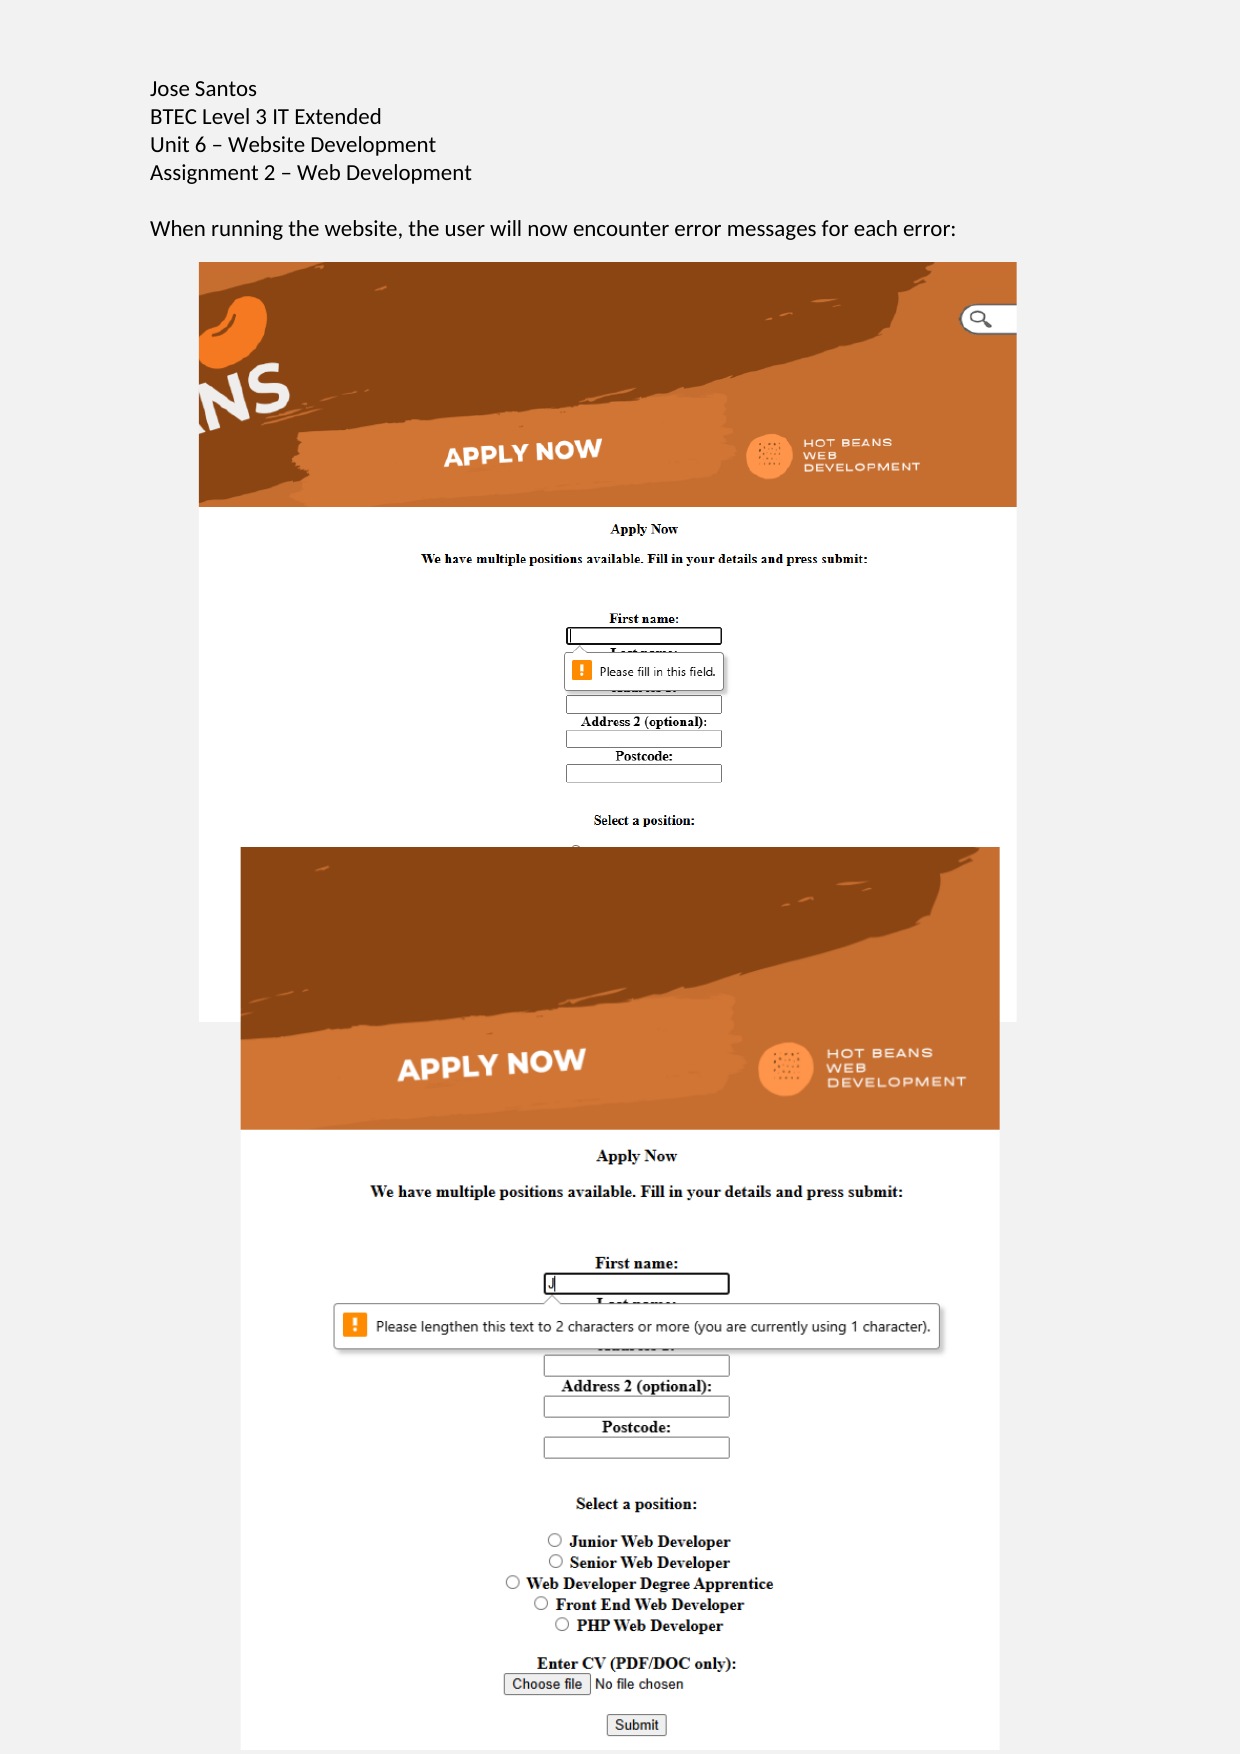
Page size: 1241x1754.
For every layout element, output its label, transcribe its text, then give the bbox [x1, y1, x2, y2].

picture [198, 262, 1018, 1749]
text When running the website, the user will now encounter error messages for each error: [150, 214, 1090, 242]
